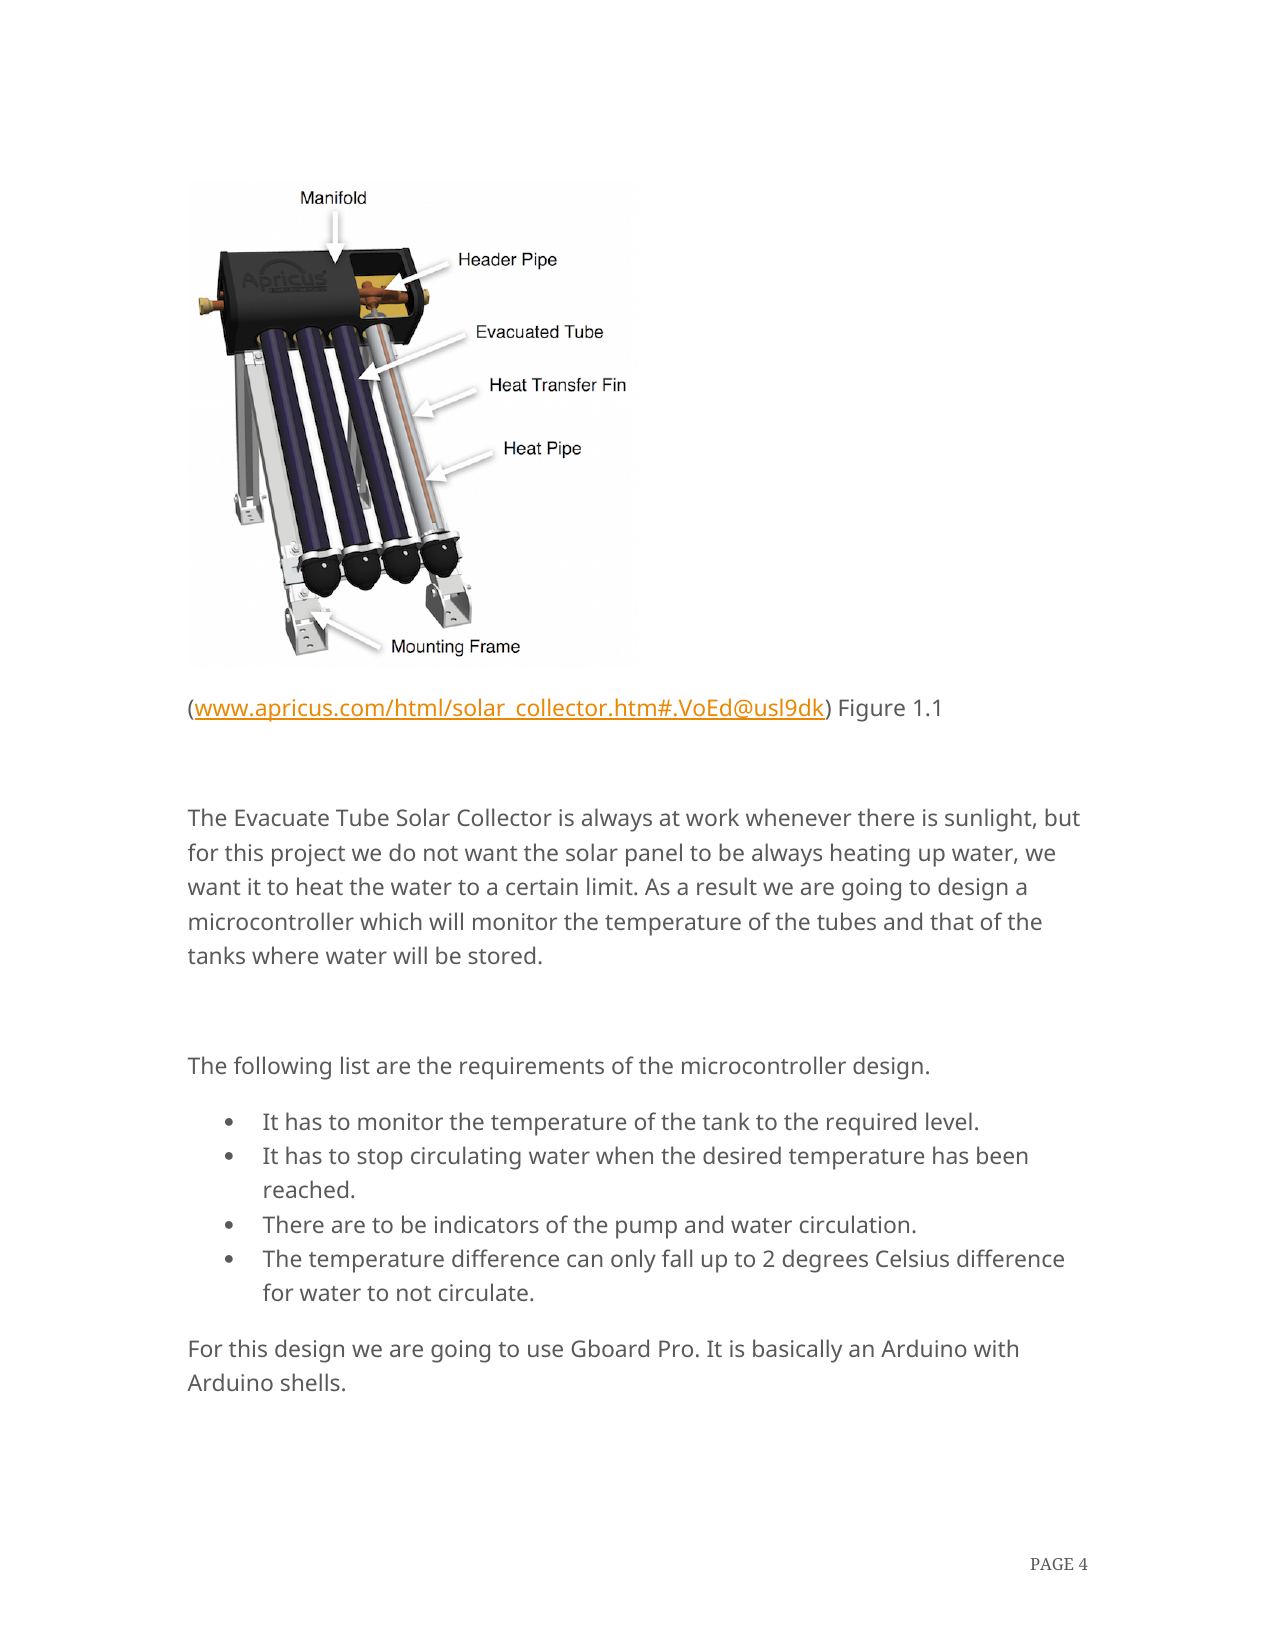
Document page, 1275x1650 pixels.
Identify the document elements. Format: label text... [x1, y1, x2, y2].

text The following list are the requirements of the microcontroller design. [187, 1050, 1087, 1081]
list It has to monitor the temperature of the tank to the required level. [225, 1105, 1087, 1137]
text For this design we are going to use Gboard Pro. It is basically an Arduino with Arduino shells. [187, 1332, 1087, 1398]
list The temperature difference can only fall up to 2 degrees Celsius difference for water to not circulate. [225, 1243, 1087, 1308]
list It has to stop circulating water when the desired temperature has been reached. [225, 1140, 1087, 1205]
picture [187, 180, 638, 669]
text The Evacuate Tube Solar Collector is always at work whenever there is sunlight, but for this project we do not want the solar panel to be always heating up water, we want it to heat the water to a certain limit. As a result we are going to design a microcontroller which will monitor the temperature of the tubes and that of the tanks where water will be stored. [187, 802, 1087, 971]
text (www.apricus.com/html/solar_collector.htm#.VoEd@usl9dk) Figure 1.1 [187, 692, 1087, 723]
list There are to be indicators of the pump and water circulation. [225, 1208, 1087, 1240]
